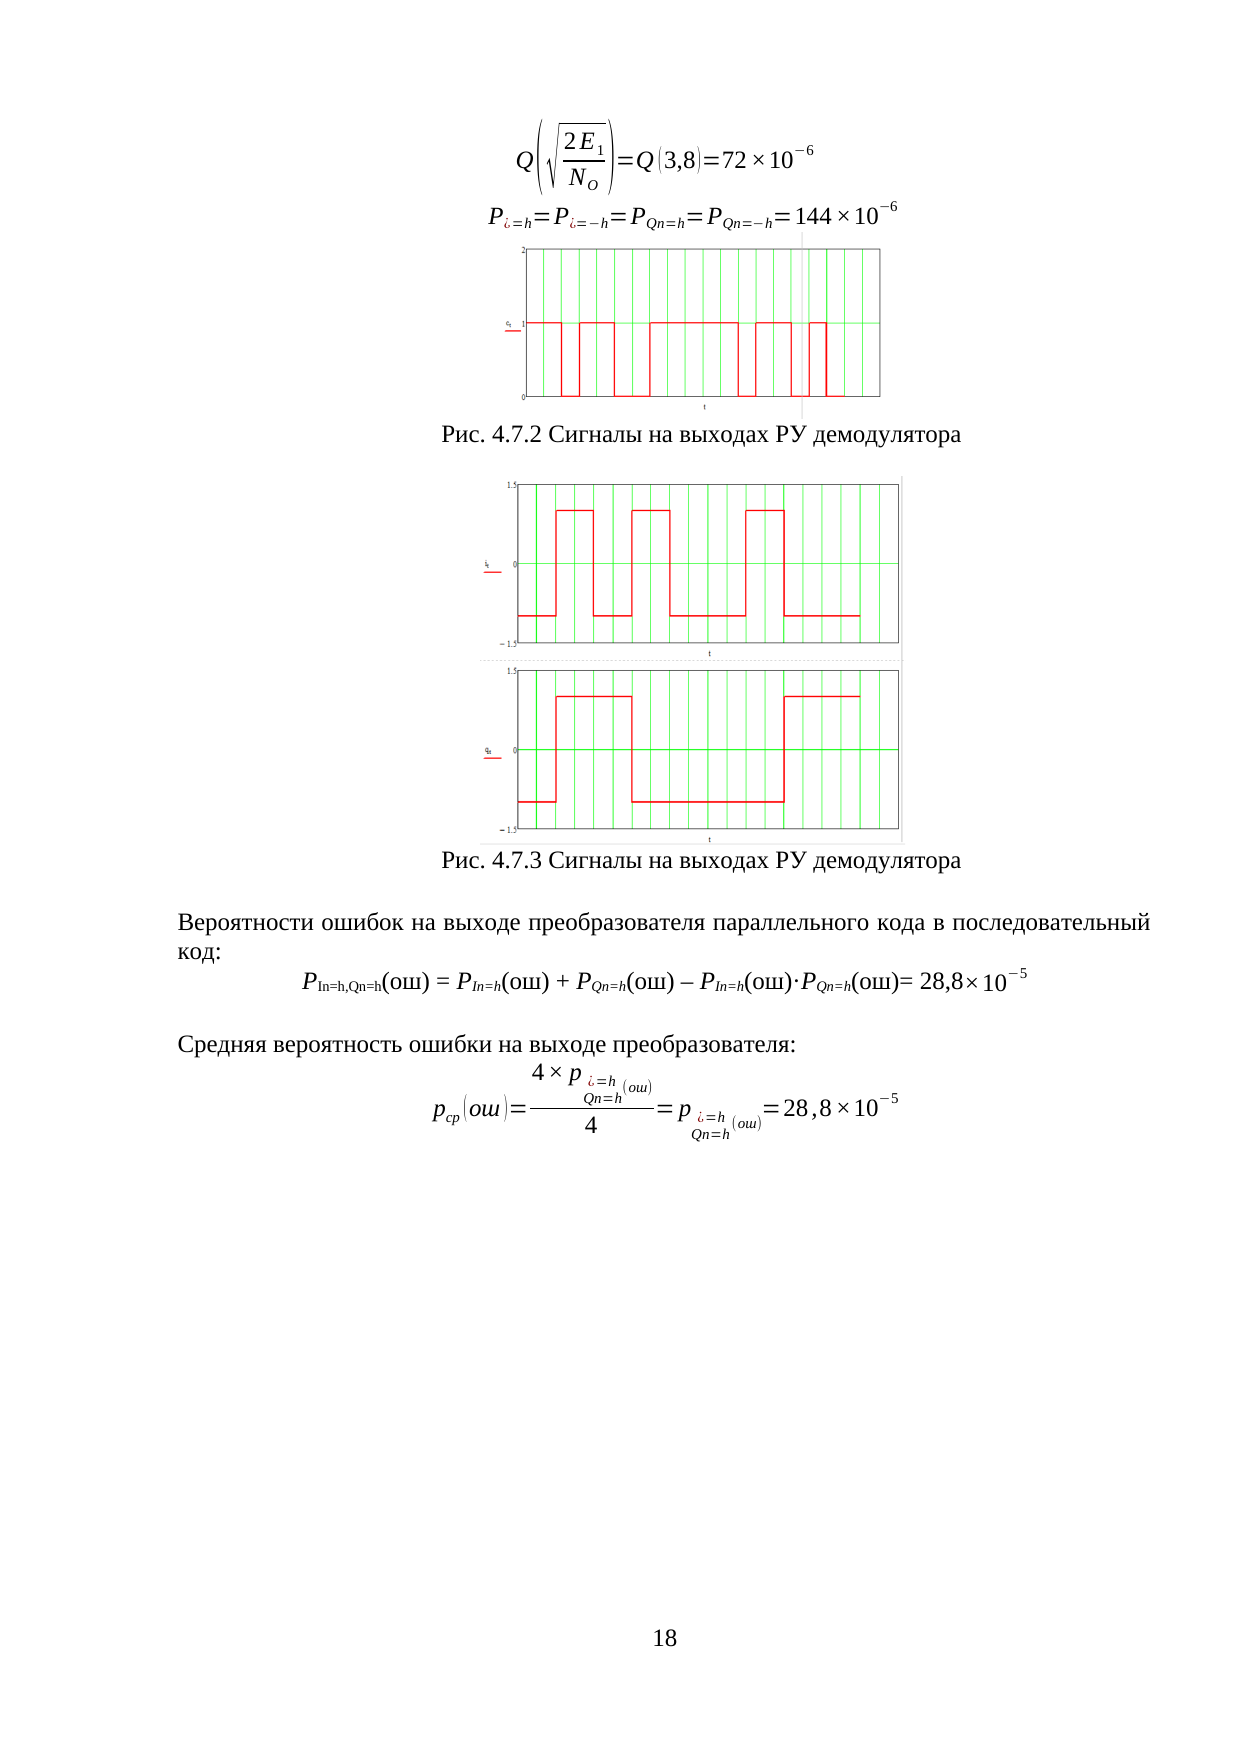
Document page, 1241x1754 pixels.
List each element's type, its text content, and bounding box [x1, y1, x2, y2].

picture [480, 476, 905, 845]
text Рис. 4.7.2 Сигналы на выходах РУ демодулятора [177, 419, 1152, 447]
text Рис. 4.7.3 Сигналы на выходах РУ демодулятора [177, 845, 1152, 873]
text Средняя вероятность ошибки на выходе преобразователя: [177, 1029, 1152, 1058]
text PIn=h,Qn=h(ош) = PIn=h(ош) + PQn=h(ош) – PIn=h(ош)·PQn=h(ош)= 28,8 [177, 964, 1152, 996]
text Вероятности ошибок на выходе преобразователя параллельного кода в последовательный код: [177, 907, 1152, 964]
picture [494, 232, 891, 419]
